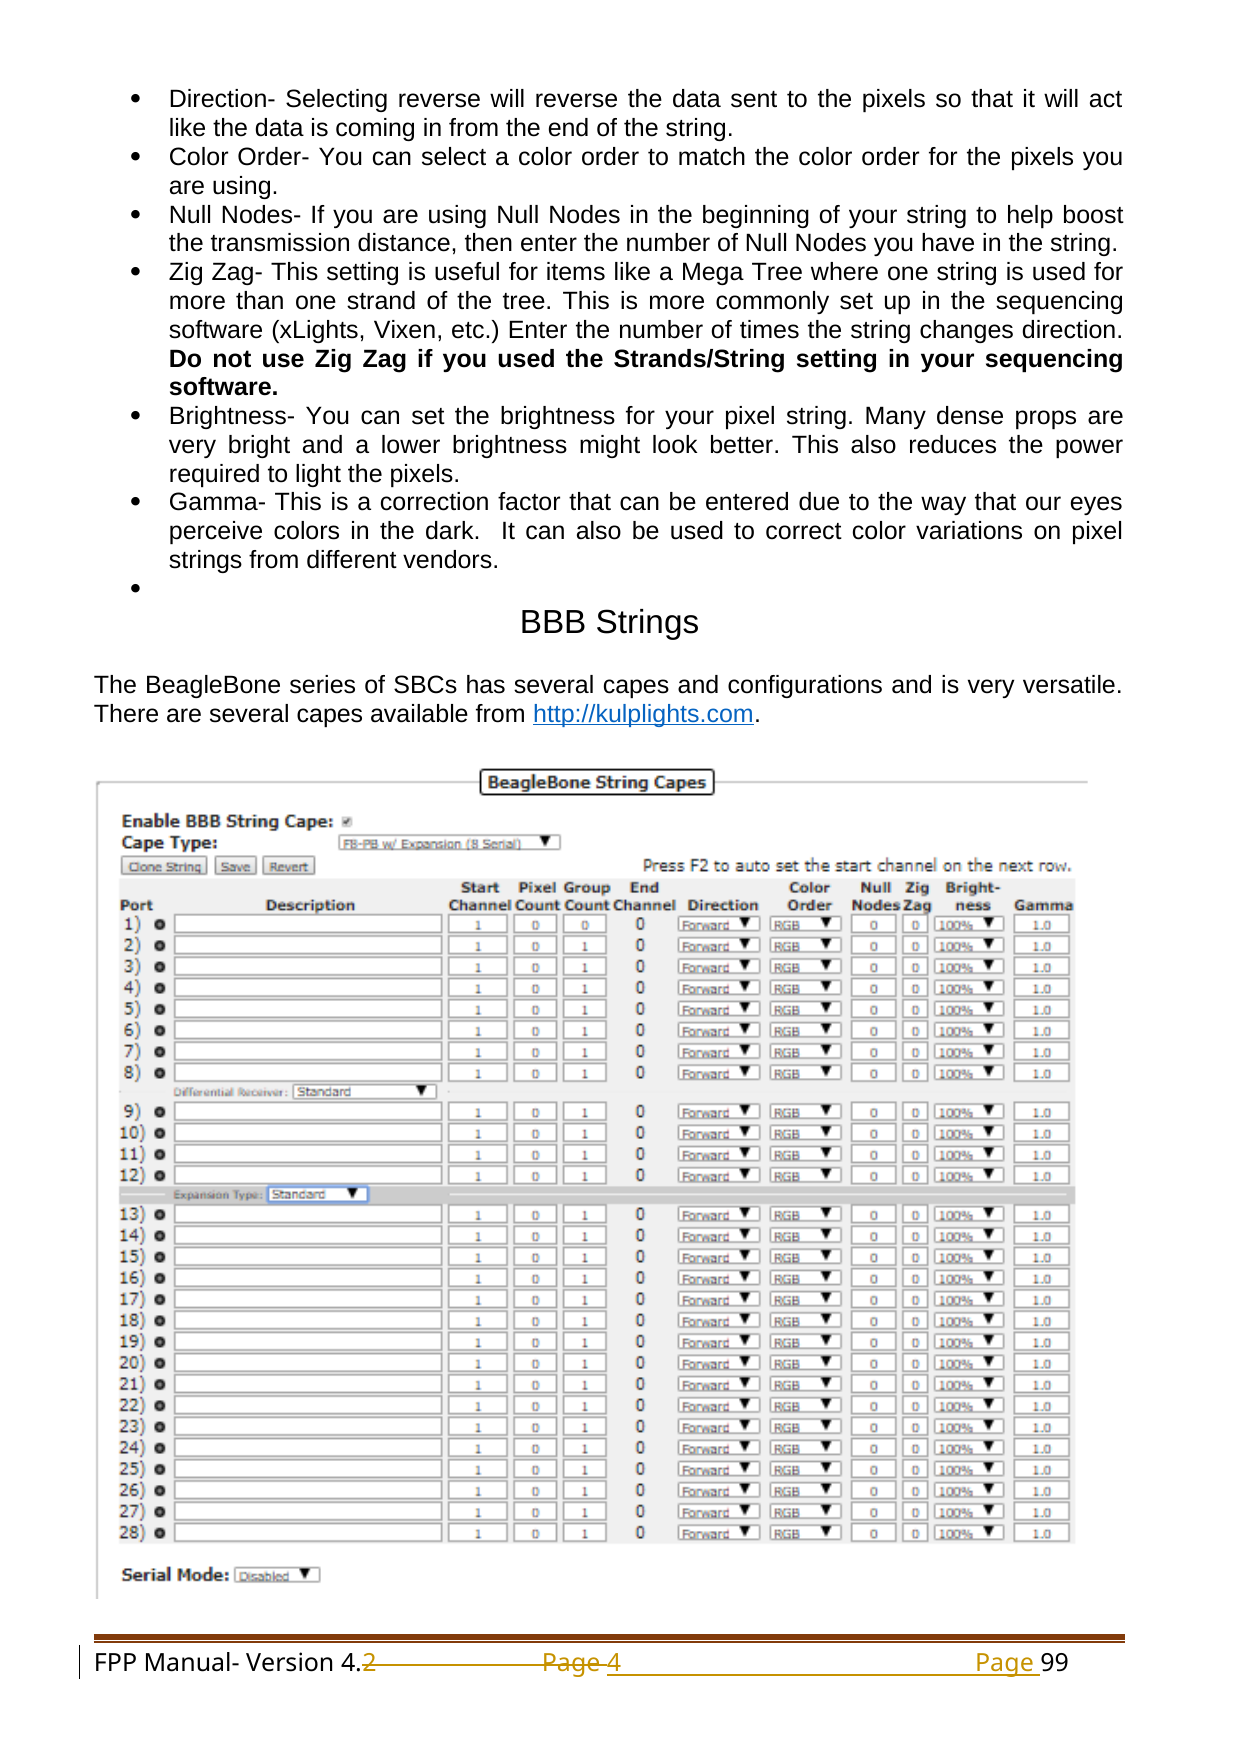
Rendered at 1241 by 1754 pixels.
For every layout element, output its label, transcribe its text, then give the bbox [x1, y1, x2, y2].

subtitle BBB Strings [94, 603, 1125, 641]
list Color Order- You can select a color order to match the color order for the pixels you are using. [131, 142, 1125, 199]
list Direction- Selecting reverse will reverse the data sent to the pixels so that it will act like the data is coming in from the end of the string. [131, 84, 1125, 142]
picture [93, 756, 1088, 1599]
list Null Nodes- If you are using Null Nodes in the beginning of your string to help boost the transmission distance, then enter the number of Null Nodes you have in the string. [131, 199, 1125, 257]
list Gamma- This is a correction factor that can be entered due to the way that our eyes perceive colors in the dark. It can also be used to correct color variations on pixel strings from different vendors. [131, 487, 1125, 574]
list Zig Zag- This setting is useful for items like a Mega Tree where one string is used for more than one strand of the tree. This is more commonly set up in the sequencing software (xLights, Vixen, etc.) Enter the number of times the string changes direction. Do not use Zig Zag if you used the Strands/String setting in your sequencing software. [131, 257, 1125, 401]
text The BeagleBone series of SBCs has several capes and configurations and is very versatile. There are several capes available from http://kulplights.com. [94, 670, 1125, 727]
list Brightness- You can set the brightness for your pixel string. Many dense props are very bright and a lower brightness might look better. This also reduces the power required to light the pixels. [131, 401, 1125, 487]
